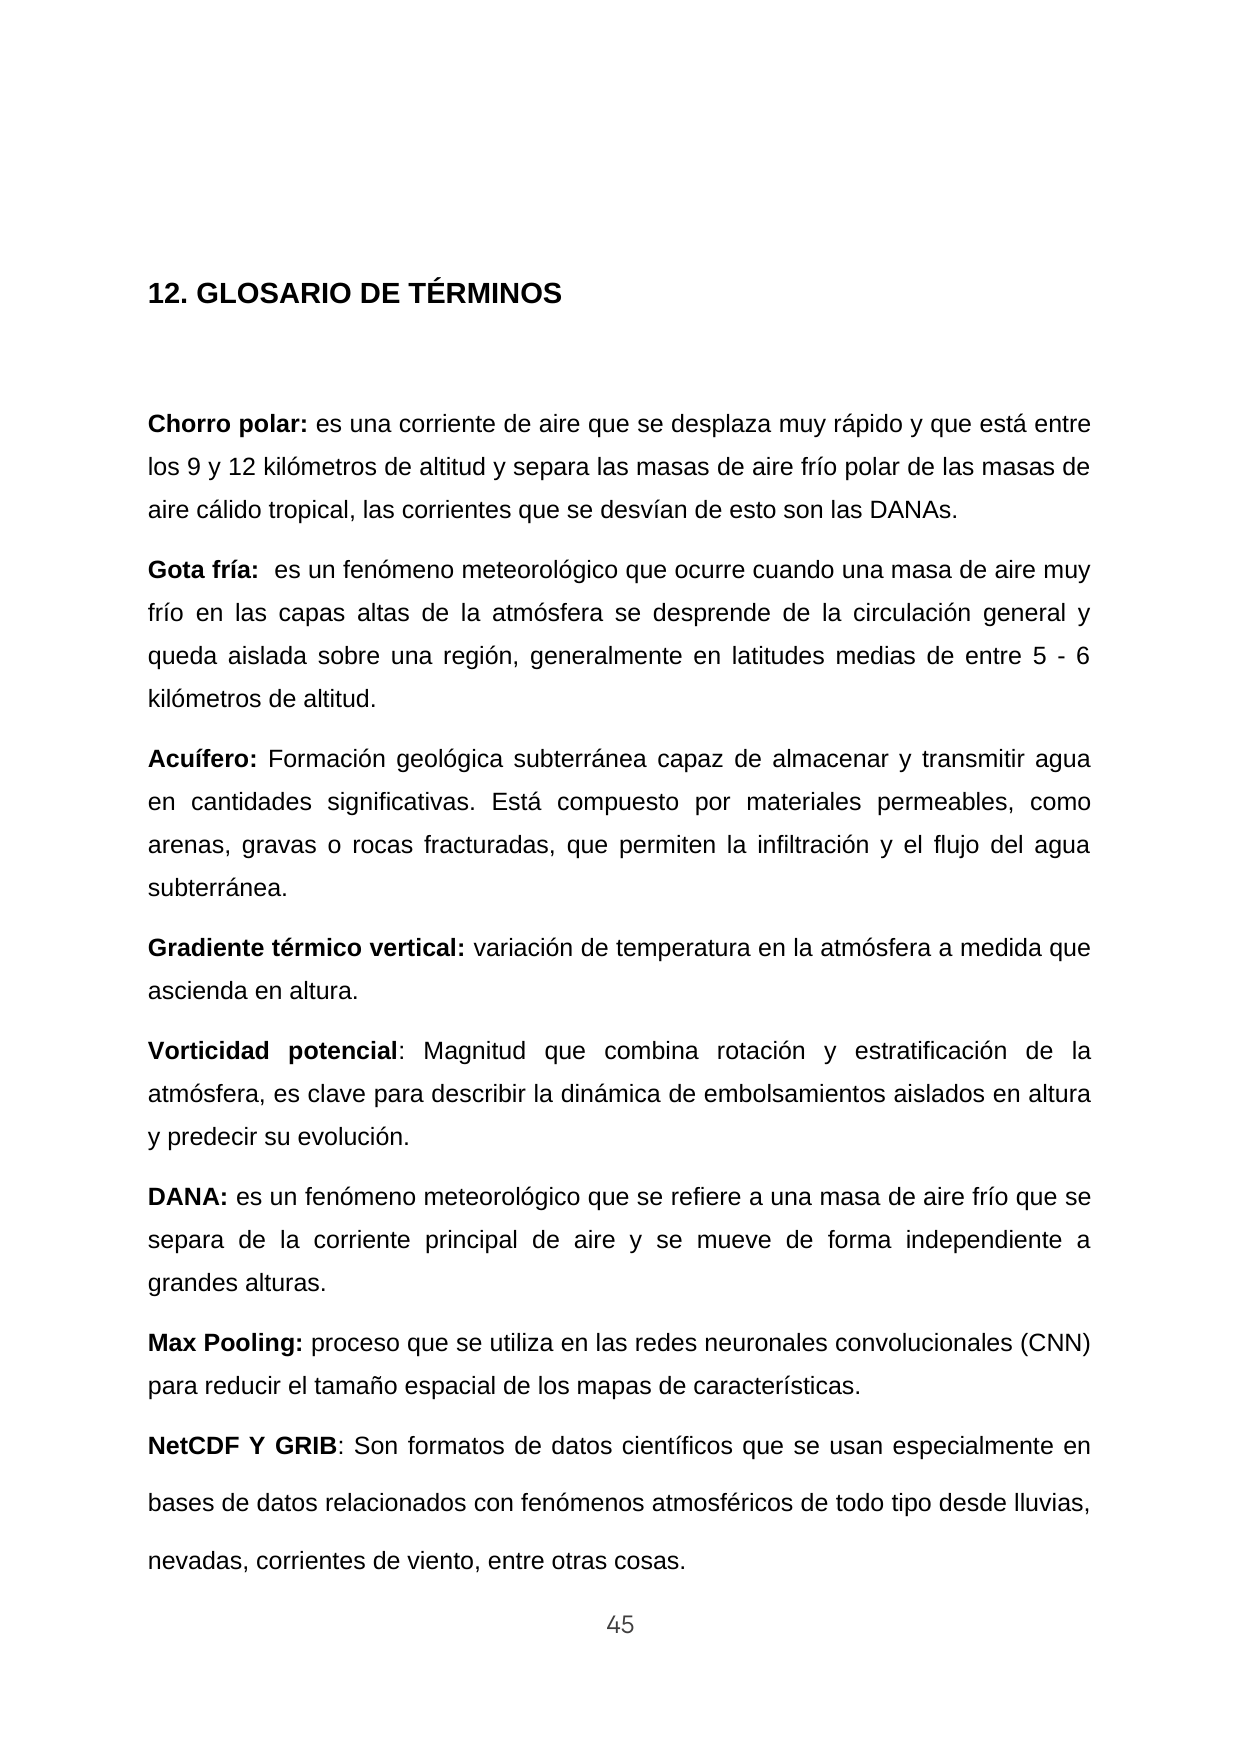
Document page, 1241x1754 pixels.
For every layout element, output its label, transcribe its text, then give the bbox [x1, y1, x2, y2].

text Vorticidad potencial: Magnitud que combina rotación y estratificación de la atmósfera, es clave para describir la dinámica de embolsamientos aislados en altura y predecir su evolución. [148, 1036, 1092, 1151]
text Acuífero: Formación geológica subterránea capaz de almacenar y transmitir agua en cantidades significativas. Está compuesto por materiales permeables, como arenas, gravas o rocas fracturadas, que permiten la infiltración y el flujo del agua subterránea. [148, 744, 1092, 902]
subtitle 12. GLOSARIO DE TÉRMINOS [148, 276, 1092, 309]
text Chorro polar: es una corriente de aire que se desplaza muy rápido y que está entre los 9 y 12 kilómetros de altitud y separa las masas de aire frío polar de las masas de aire cálido tropical, las corrientes que se desvían de esto son las DANAs. [148, 408, 1092, 523]
text NetCDF Y GRIB: Son formatos de datos científicos que se usan especialmente en bases de datos relacionados con fenómenos atmosféricos de todo tipo desde lluvias, nevadas, corrientes de viento, entre otras cosas. [148, 1431, 1092, 1574]
text DANA: es un fenómeno meteorológico que se refiere a una masa de aire frío que se separa de la corriente principal de aire y se mueve de forma independiente a grandes alturas. [148, 1182, 1092, 1297]
text Max Pooling: proceso que se utiliza en las redes neuronales convolucionales (CNN) para reducir el tamaño espacial de los mapas de características. [148, 1328, 1092, 1400]
text Gradiente térmico vertical: variación de temperatura en la atmósfera a medida que ascienda en altura. [148, 933, 1092, 1005]
text Gota fría: es un fenómeno meteorológico que ocurre cuando una masa de aire muy frío en las capas altas de la atmósfera se desprende de la circulación general y queda aislada sobre una región, generalmente en latitudes medias de entre 5 - 6 kilómetros de altitud. [148, 554, 1092, 713]
